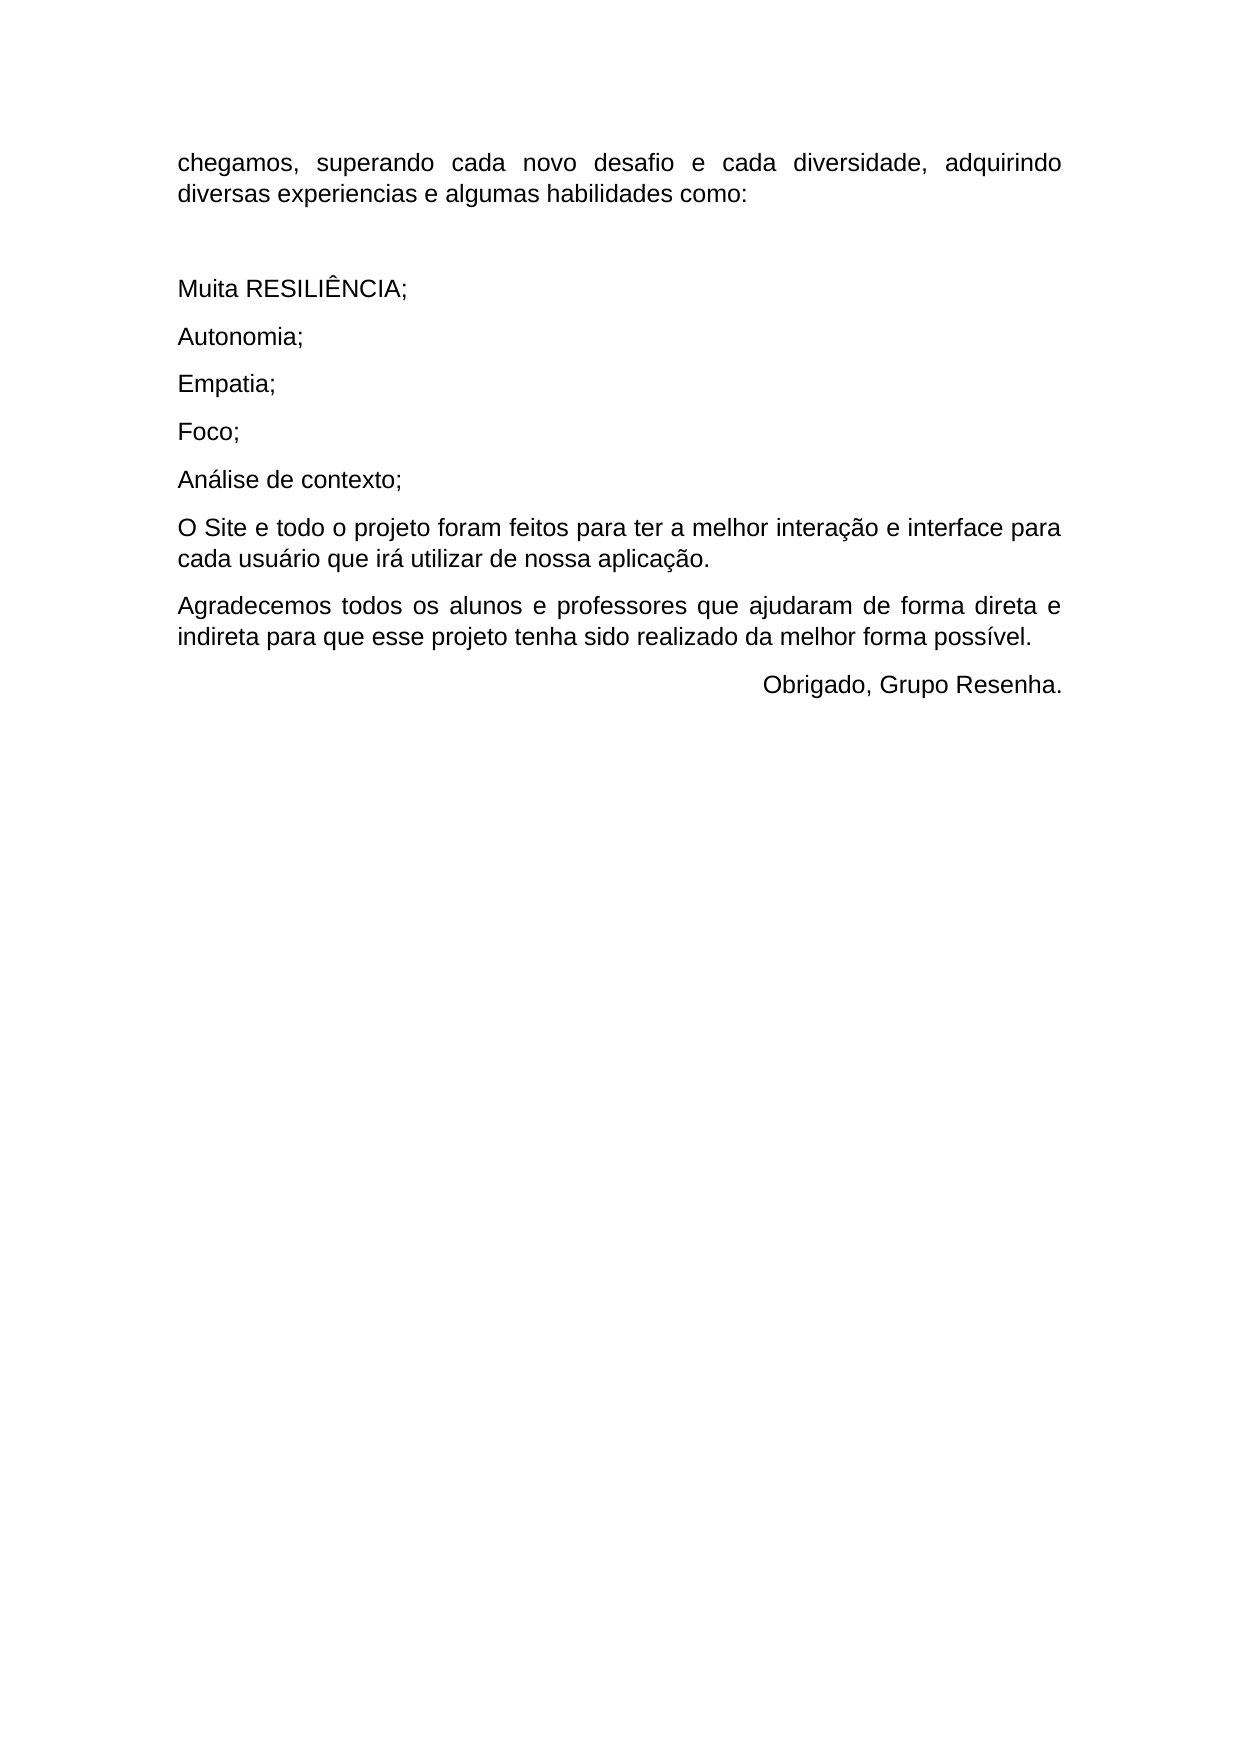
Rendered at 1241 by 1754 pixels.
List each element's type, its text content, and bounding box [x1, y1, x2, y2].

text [177, 148, 1063, 207]
text Agradecemos todos os alunos e professores que ajudaram de forma direta e indireta para que esse projeto tenha sido realizado da melhor forma possível. [177, 591, 1063, 651]
text Análise de contexto; [177, 465, 1063, 494]
text O Site e todo o projeto foram feitos para ter a melhor interação e interface para cada usuário que irá utilizar de nossa aplicação. [177, 513, 1063, 572]
text Empatia; [177, 369, 1063, 398]
text Autonomia; [177, 322, 1063, 351]
text Muita RESILIÊNCIA; [177, 274, 1063, 303]
text Foco; [177, 417, 1063, 446]
text Obrigado, Grupo Resenha. [177, 670, 1063, 699]
